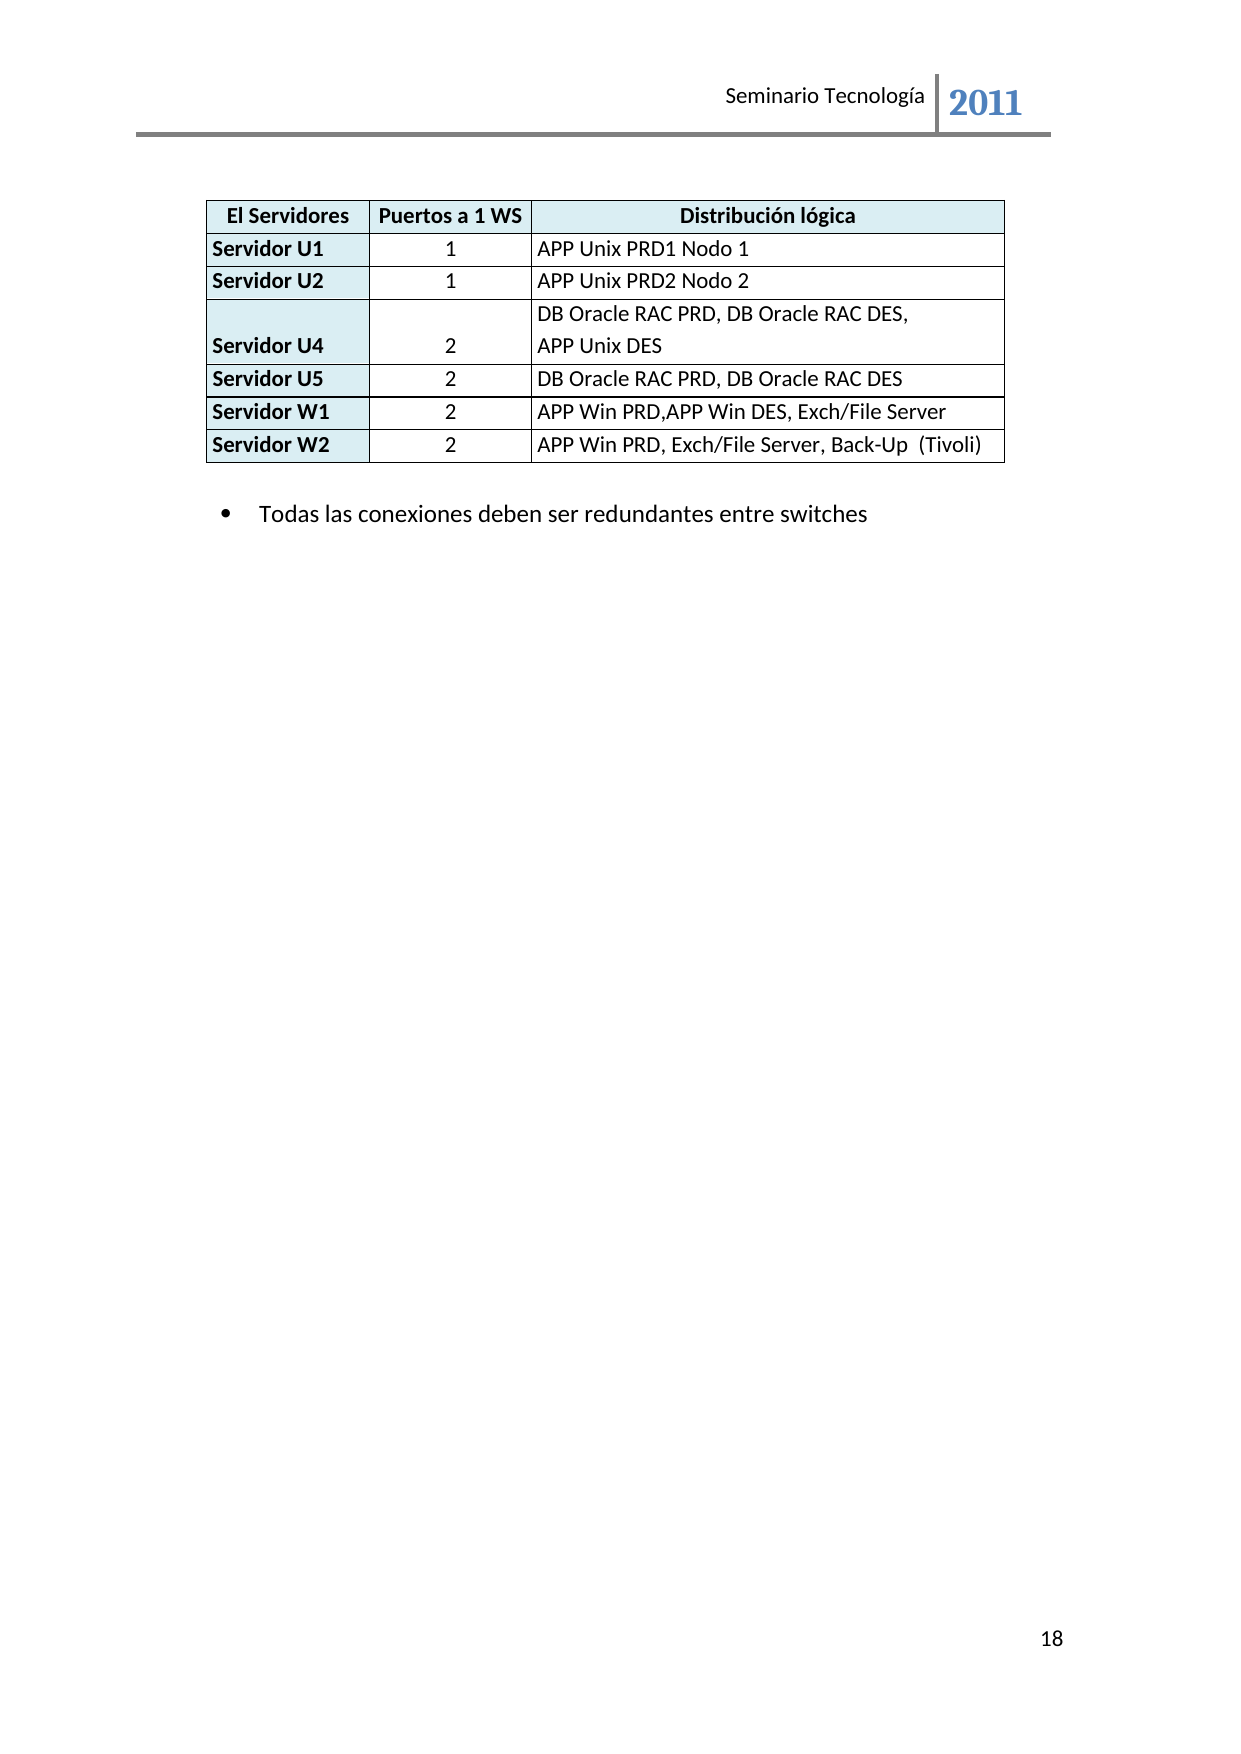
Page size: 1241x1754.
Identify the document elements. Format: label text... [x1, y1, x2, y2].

table_cell Servidor U2 [207, 267, 369, 298]
table_cell Servidor U1 [207, 234, 369, 266]
table_cell 2 [370, 398, 531, 429]
table_cell 2 [370, 300, 531, 363]
table_cell 1 [370, 267, 531, 298]
table_cell APP Unix PRD2 Nodo 2 [532, 267, 1004, 298]
table_cell DB Oracle RAC PRD, DB Oracle RAC DES, APP Unix DES [532, 300, 1004, 363]
table_cell 2 [370, 365, 531, 396]
table_cell 2 [370, 430, 531, 462]
table_cell Servidor U5 [207, 365, 369, 396]
table_header El Servidores [207, 201, 369, 233]
table_header Puertos a 1 WS [370, 201, 531, 233]
table_cell 1 [370, 234, 531, 266]
table_cell APP Unix PRD1 Nodo 1 [532, 234, 1004, 266]
table_header Distribución lógica [532, 201, 1004, 233]
table_cell Servidor W1 [207, 398, 369, 429]
table_cell APP Win PRD, Exch/File Server, Back-Up (Tivoli) [532, 430, 1004, 462]
table_cell APP Win PRD,APP Win DES, Exch/File Server [532, 398, 1004, 429]
table_cell Servidor U4 [207, 300, 369, 363]
table_cell Servidor W2 [207, 430, 369, 462]
table_cell DB Oracle RAC PRD, DB Oracle RAC DES [532, 365, 1004, 396]
list Todas las conexiones deben ser redundantes entre switches [221, 498, 1063, 529]
